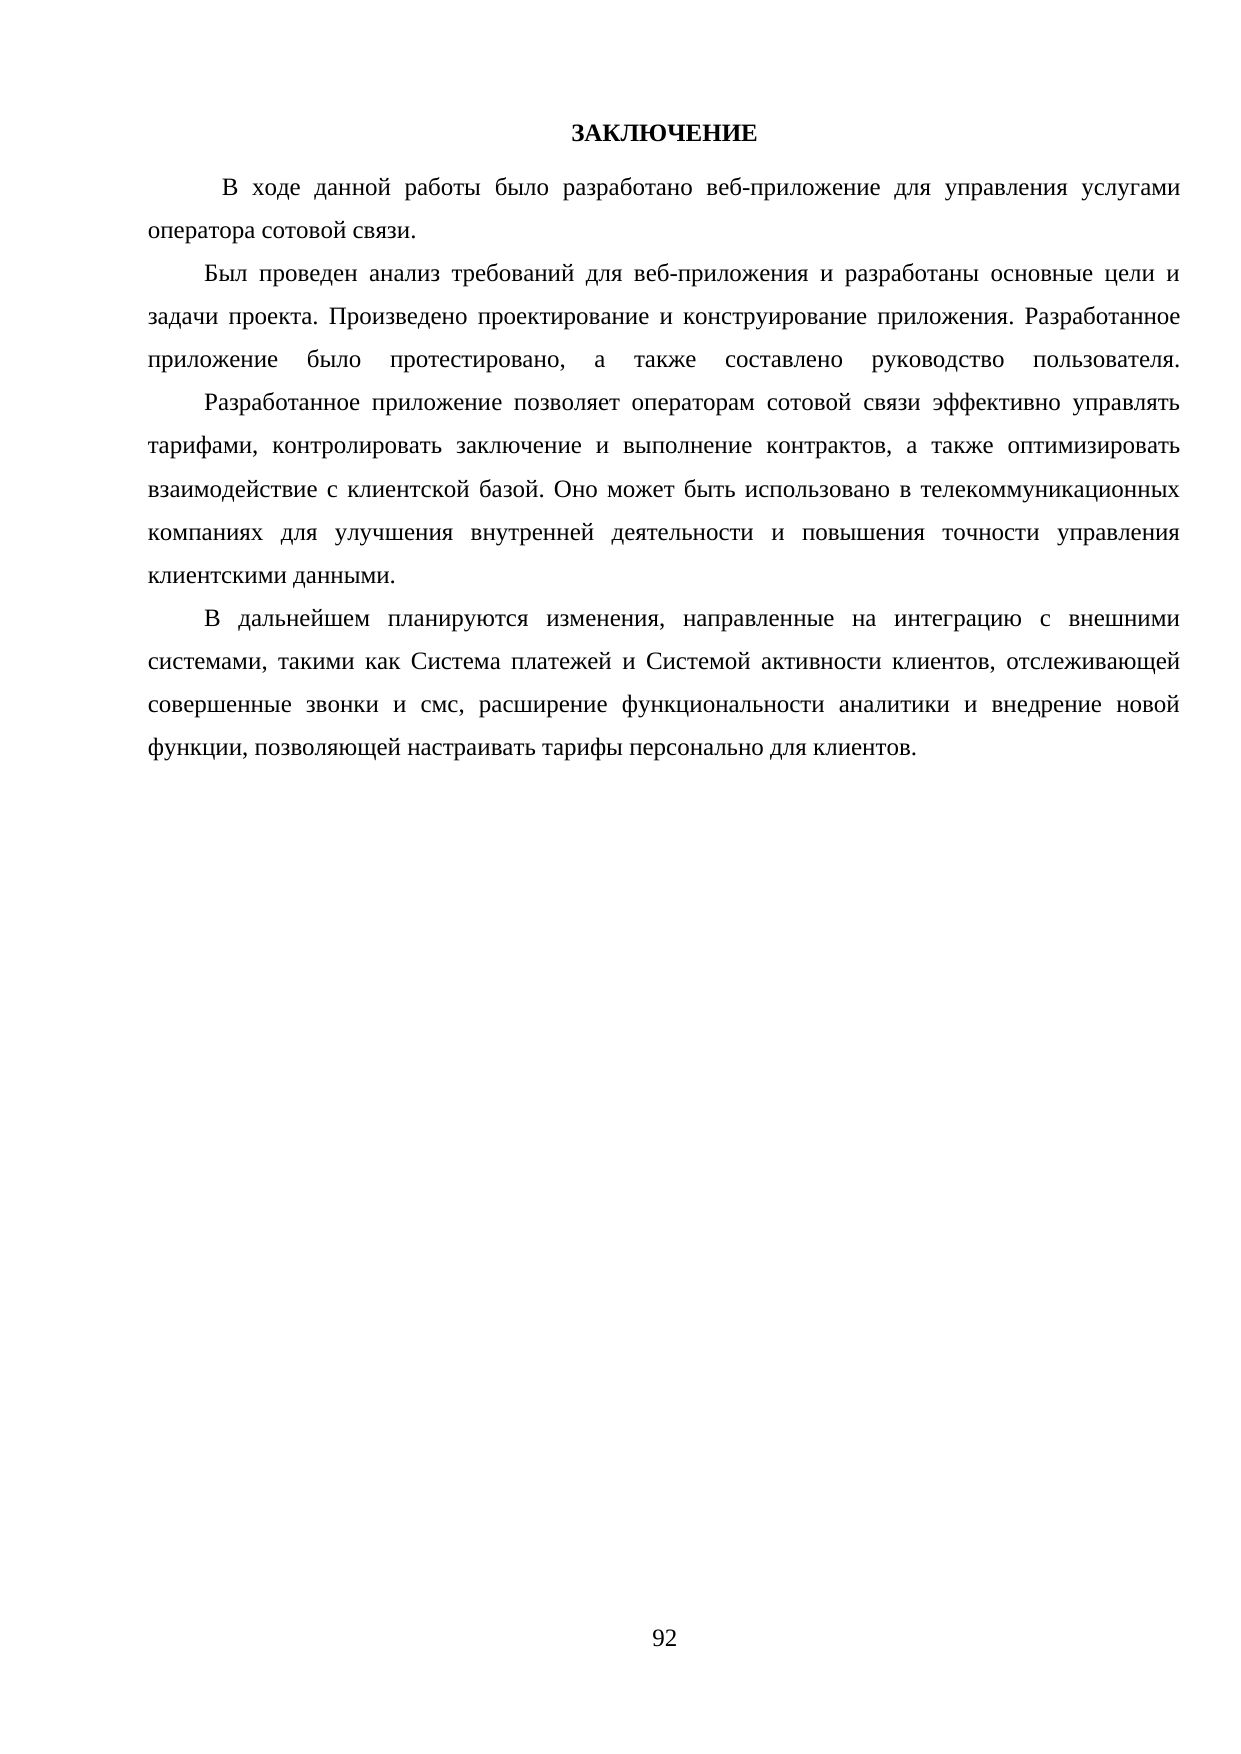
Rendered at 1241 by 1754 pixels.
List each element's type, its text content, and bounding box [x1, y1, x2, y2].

text Был проведен анализ требований для веб-приложения и разработаны основные цели и задачи проекта. Произведено проектирование и конструирование приложения. Разработанное приложение было протестировано, а также составлено руководство пользователя. Разработанное приложение позволяет операторам сотовой связи эффективно управлять тарифами, контролировать заключение и выполнение контрактов, а также оптимизировать взаимодействие с клиентской базой. Оно может быть использовано в телекоммуникационных компаниях для улучшения внутренней деятельности и повышения точности управления клиентскими данными. [148, 258, 1181, 589]
text В дальнейшем планируются изменения, направленные на интеграцию с внешними системами, такими как Система платежей и Системой активности клиентов, отслеживающей совершенные звонки и смс, расширение функциональности аналитики и внедрение новой функции, позволяющей настраивать тарифы персонально для клиентов. [148, 603, 1181, 761]
subtitle ЗАКЛЮЧЕНИЕ [148, 118, 1181, 147]
text В ходе данной работы было разработано веб-приложение для управления услугами оператора сотовой связи. [148, 172, 1181, 244]
